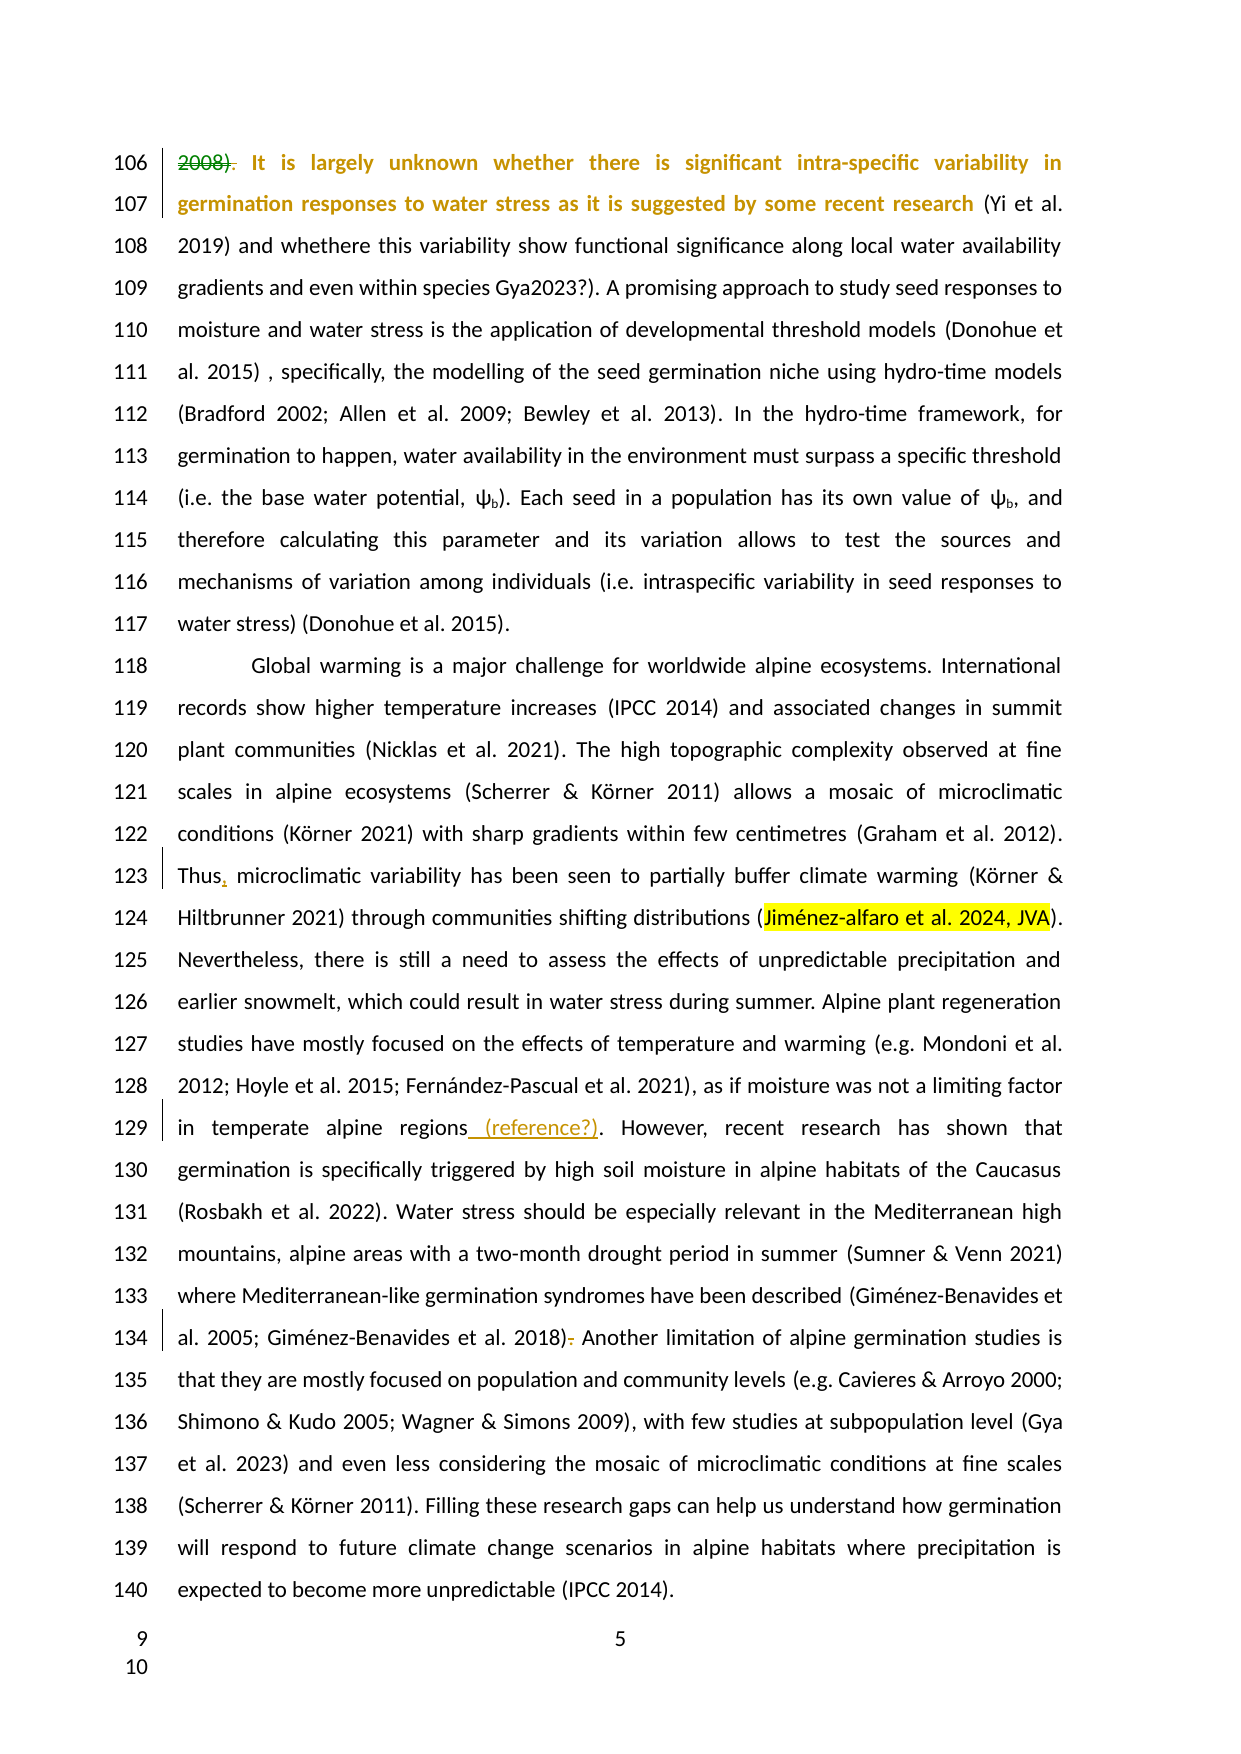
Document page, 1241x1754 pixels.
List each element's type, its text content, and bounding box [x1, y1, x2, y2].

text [177, 148, 1063, 637]
text Global warming is a major challenge for worldwide alpine ecosystems. International records show higher temperature increases (IPCC 2014) and associated changes in summit plant communities (Nicklas et al. 2021). The high topographic complexity observed at fine scales in alpine ecosystems (Scherrer & Körner 2011) allows a mosaic of microclimatic conditions (Körner 2021) with sharp gradients within few centimetres (Graham et al. 2012). Thus microclimatic variability has been seen to partially buffer climate warming (Körner & Hiltbrunner 2021) through communities shifting distributions (Jiménez-alfaro et al. 2024, JVA). Nevertheless, there is still a need to assess the effects of unpredictable precipitation and earlier snowmelt, which could result in water stress during summer. Alpine plant regeneration studies have mostly focused on the effects of temperature and warming (e.g. Mondoni et al. 2012; Hoyle et al. 2015; Fernández-Pascual et al. 2021), as if moisture was not a limiting factor in temperate alpine regions. However, recent research has shown that germination is specifically triggered by high soil moisture in alpine habitats of the Caucasus (Rosbakh et al. 2022). Water stress should be especially relevant in the Mediterranean high mountains, alpine areas with a two-month drought period in summer (Sumner & Venn 2021) where Mediterranean-like germination syndromes have been described (Giménez-Benavides et al. 2005; Giménez-Benavides et al. 2018) Another limitation of alpine germination studies is that they are mostly focused on population and community levels (e.g. Cavieres & Arroyo 2000; Shimono & Kudo 2005; Wagner & Simons 2009), with few studies at subpopulation level (Gya et al. 2023) and even less considering the mosaic of microclimatic conditions at fine scales (Scherrer & Körner 2011). Filling these research gaps can help us understand how germination will respond to future climate change scenarios in alpine habitats where precipitation is expected to become more unpredictable (IPCC 2014). [177, 651, 1063, 1603]
